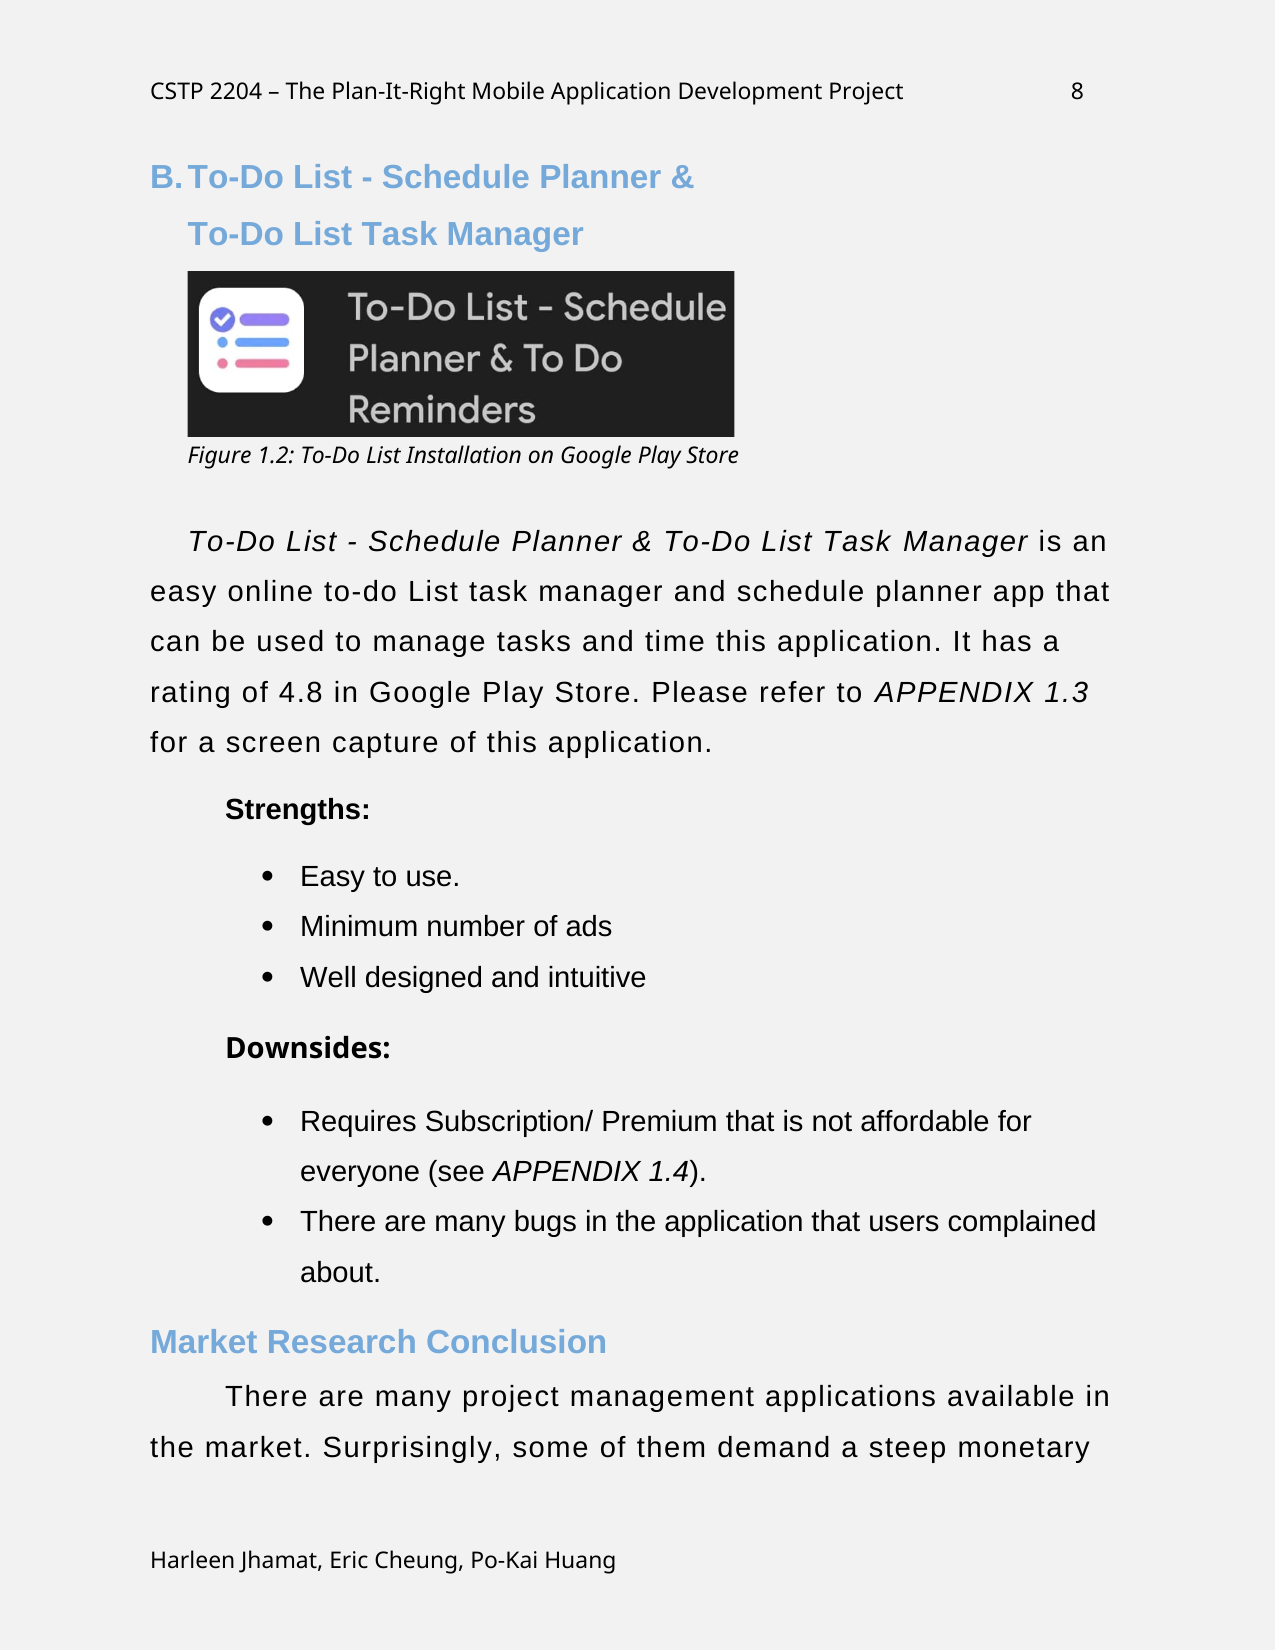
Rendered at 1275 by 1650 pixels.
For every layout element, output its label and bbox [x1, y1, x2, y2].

picture [187, 271, 735, 437]
